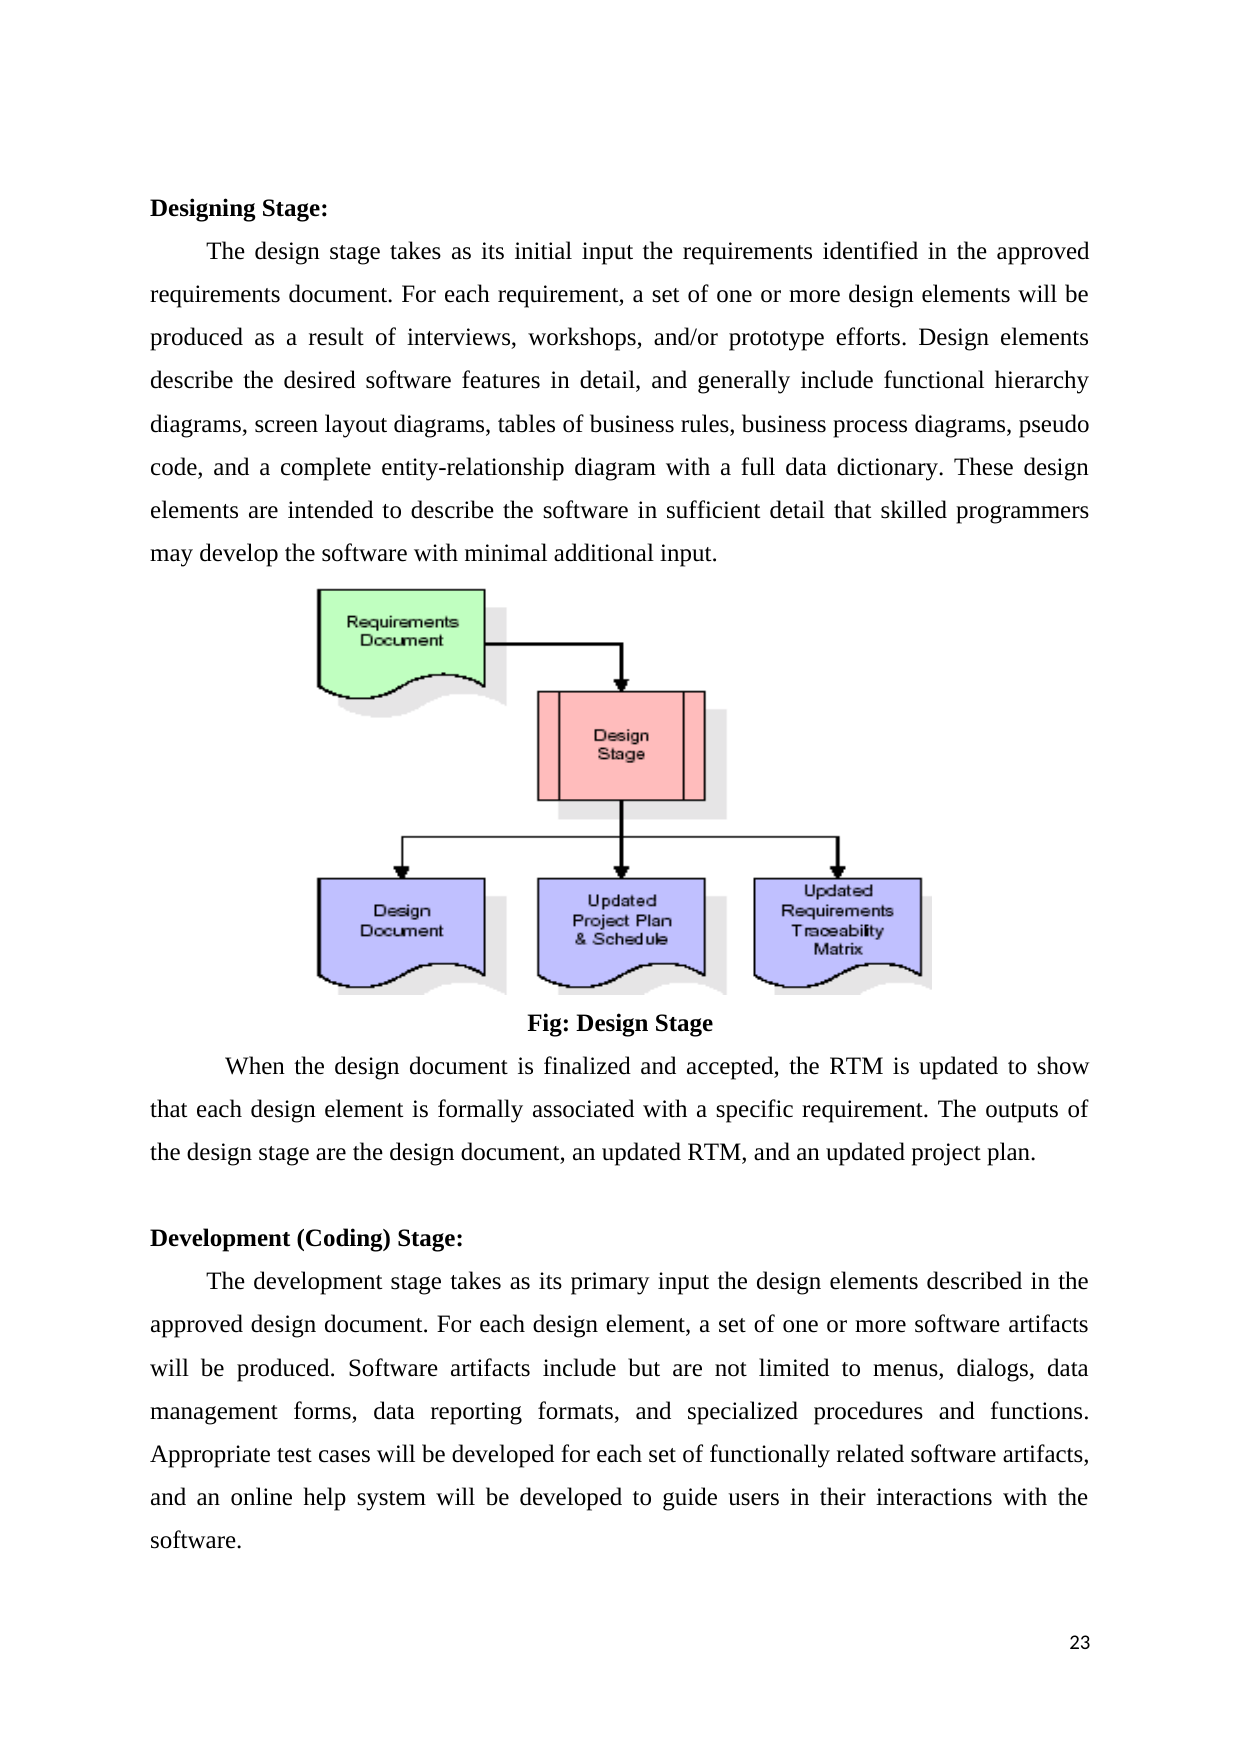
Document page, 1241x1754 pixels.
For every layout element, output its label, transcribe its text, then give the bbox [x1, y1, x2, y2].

text When the design document is finalized and accepted, the RTM is updated to show that each design element is formally associated with a specific requirement. The outputs of the design stage are the design document, an updated RTM, and an updated project plan. [150, 1051, 1090, 1166]
text Fig: Design Stage [150, 1008, 1090, 1036]
text The development stage takes as its primary input the design elements described in the approved design document. For each design element, a set of one or more software artifacts will be produced. Software artifacts include but are not limited to menus, dialogs, data management forms, data reporting formats, and specialized procedures and functions. Appropriate test cases will be developed for each set of functionally related software artifacts, and an online help system will be developed to guide users in their interactions with the software. [150, 1266, 1090, 1554]
text Designing Stage: [150, 193, 1090, 222]
picture [308, 581, 932, 995]
text The design stage takes as its initial input the requirements identified in the approved requirements document. For each requirement, a set of one or more design elements will be produced as a result of interviews, workshops, and/or prototype efforts. Design elements describe the desired software features in detail, and generally include functional hierarchy diagrams, screen layout diagrams, tables of business rules, business process diagrams, pseudo code, and a complete entity-relationship diagram with a full data dictionary. These design elements are intended to describe the software in sufficient detail that skilled programmers may develop the software with minimal additional input. [150, 236, 1090, 567]
text Development (Coding) Stage: [150, 1223, 1090, 1252]
